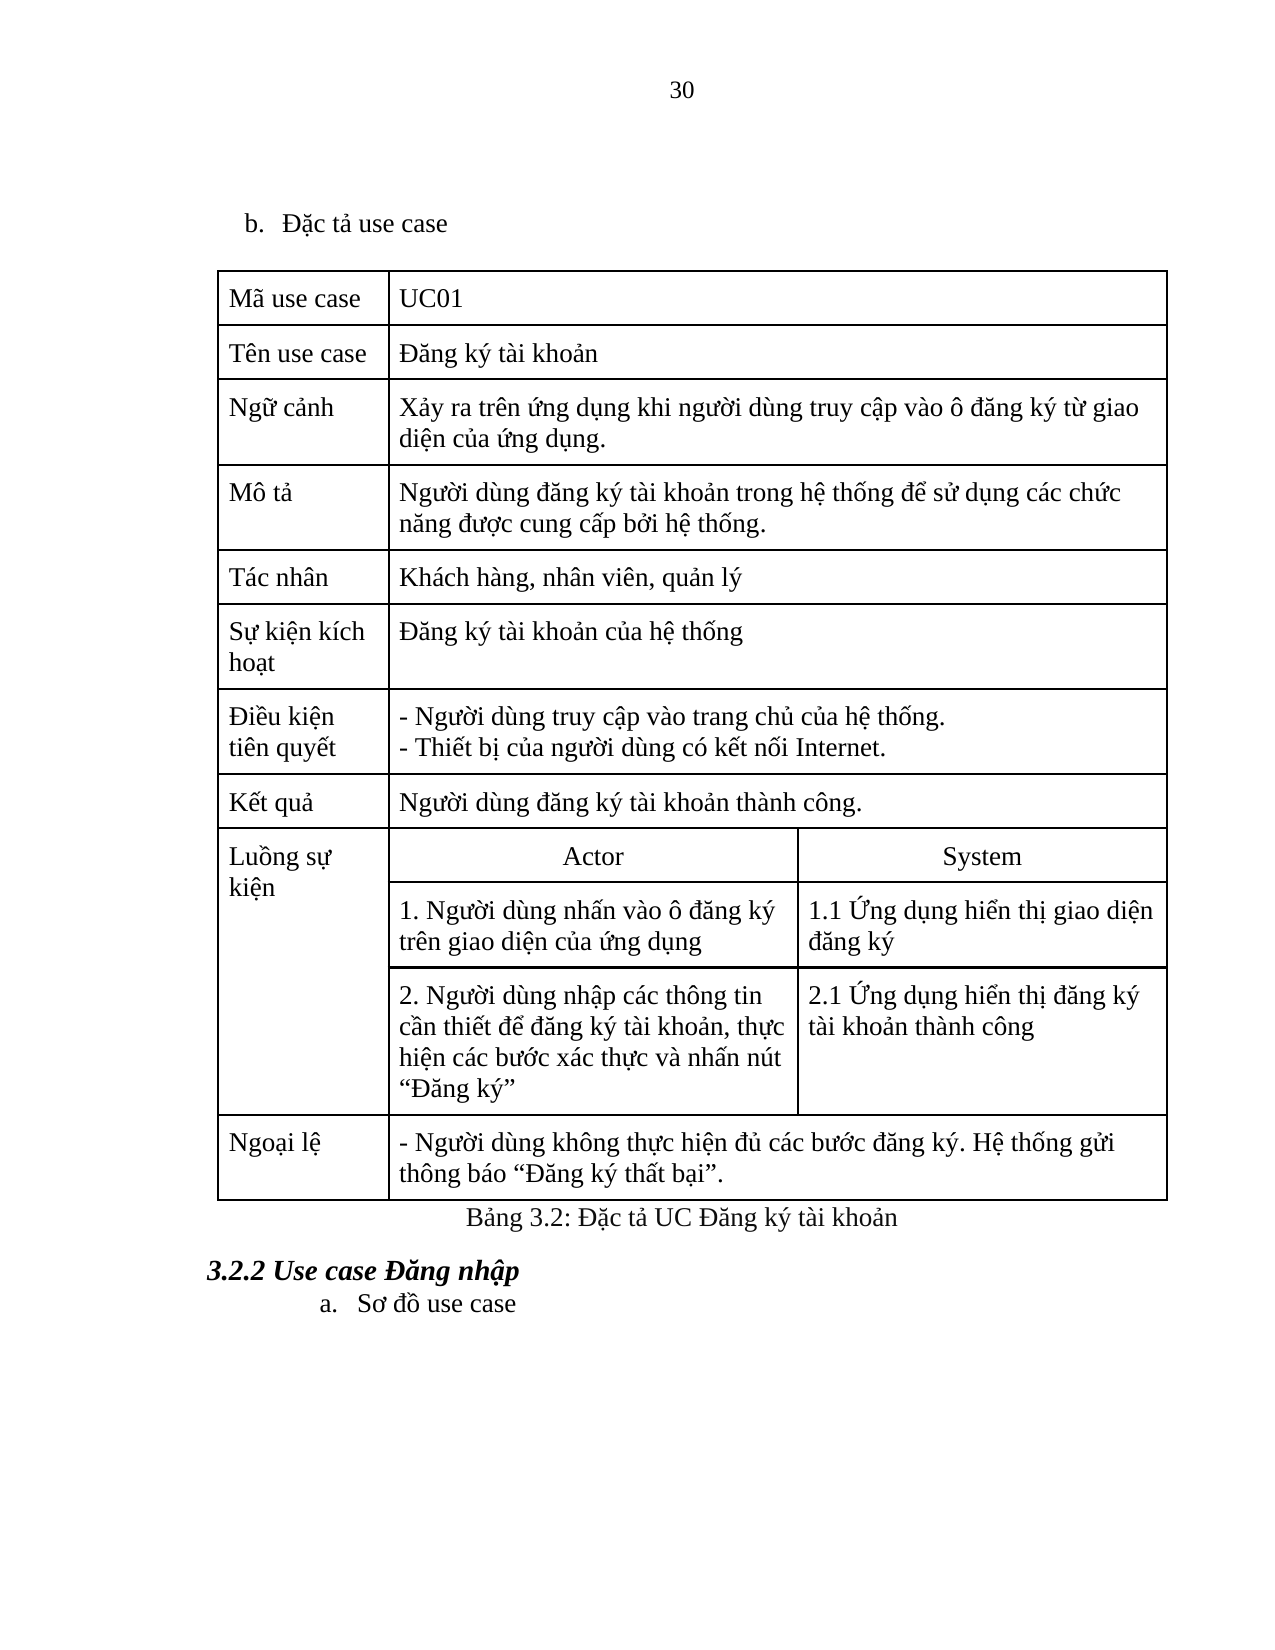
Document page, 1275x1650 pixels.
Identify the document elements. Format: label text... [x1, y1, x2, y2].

table_header Mã use case [219, 272, 388, 324]
table_cell Điều kiện tiên quyết [219, 690, 388, 773]
list Sơ đồ use case [319, 1287, 1157, 1318]
text Bảng 3.2: Đặc tả UC Đăng ký tài khoản [207, 1201, 1157, 1232]
table_cell Khách hàng, nhân viên, quản lý [390, 551, 1166, 603]
table_cell Người dùng đăng ký tài khoản thành công. [390, 775, 1166, 827]
table_cell 1. Người dùng nhấn vào ô đăng ký trên giao diện của ứng dụng [390, 883, 797, 966]
table_cell 2. Người dùng nhập các thông tin cần thiết để đăng ký tài khoản, thực hiện các bước xác thực và nhấn nút “Đăng ký” [390, 969, 797, 1114]
table_cell Luồng sự kiện [219, 829, 388, 1114]
subtitle 3.2.2 Use case Đăng nhập [207, 1253, 1157, 1287]
table_cell Kết quả [219, 775, 388, 827]
table_cell Mô tả [219, 466, 388, 549]
table_cell Sự kiện kích hoạt [219, 605, 388, 688]
table_cell Ngữ cảnh [219, 380, 388, 463]
list Đặc tả use case [244, 207, 1157, 238]
table_header UC01 [390, 272, 1166, 324]
table_cell Đăng ký tài khoản [390, 326, 1166, 378]
table_cell Đăng ký tài khoản của hệ thống [390, 605, 1166, 688]
table_cell Ngoại lệ [219, 1116, 388, 1199]
table_cell System [799, 829, 1166, 881]
table_cell - Người dùng không thực hiện đủ các bước đăng ký. Hệ thống gửi thông báo “Đăng ký thất bại”. [390, 1116, 1166, 1199]
table_cell 2.1 Ứng dụng hiển thị đăng ký tài khoản thành công [799, 969, 1166, 1114]
table_cell 1.1 Ứng dụng hiển thị giao diện đăng ký [799, 883, 1166, 966]
table_cell - Người dùng truy cập vào trang chủ của hệ thống. - Thiết bị của người dùng có kết nối Internet. [390, 690, 1166, 773]
table_cell Tên use case [219, 326, 388, 378]
table_cell Actor [390, 829, 797, 881]
table_cell Người dùng đăng ký tài khoản trong hệ thống để sử dụng các chức năng được cung cấp bởi hệ thống. [390, 466, 1166, 549]
table_cell Xảy ra trên ứng dụng khi người dùng truy cập vào ô đăng ký từ giao diện của ứng dụng. [390, 380, 1166, 463]
table_cell Tác nhân [219, 551, 388, 603]
